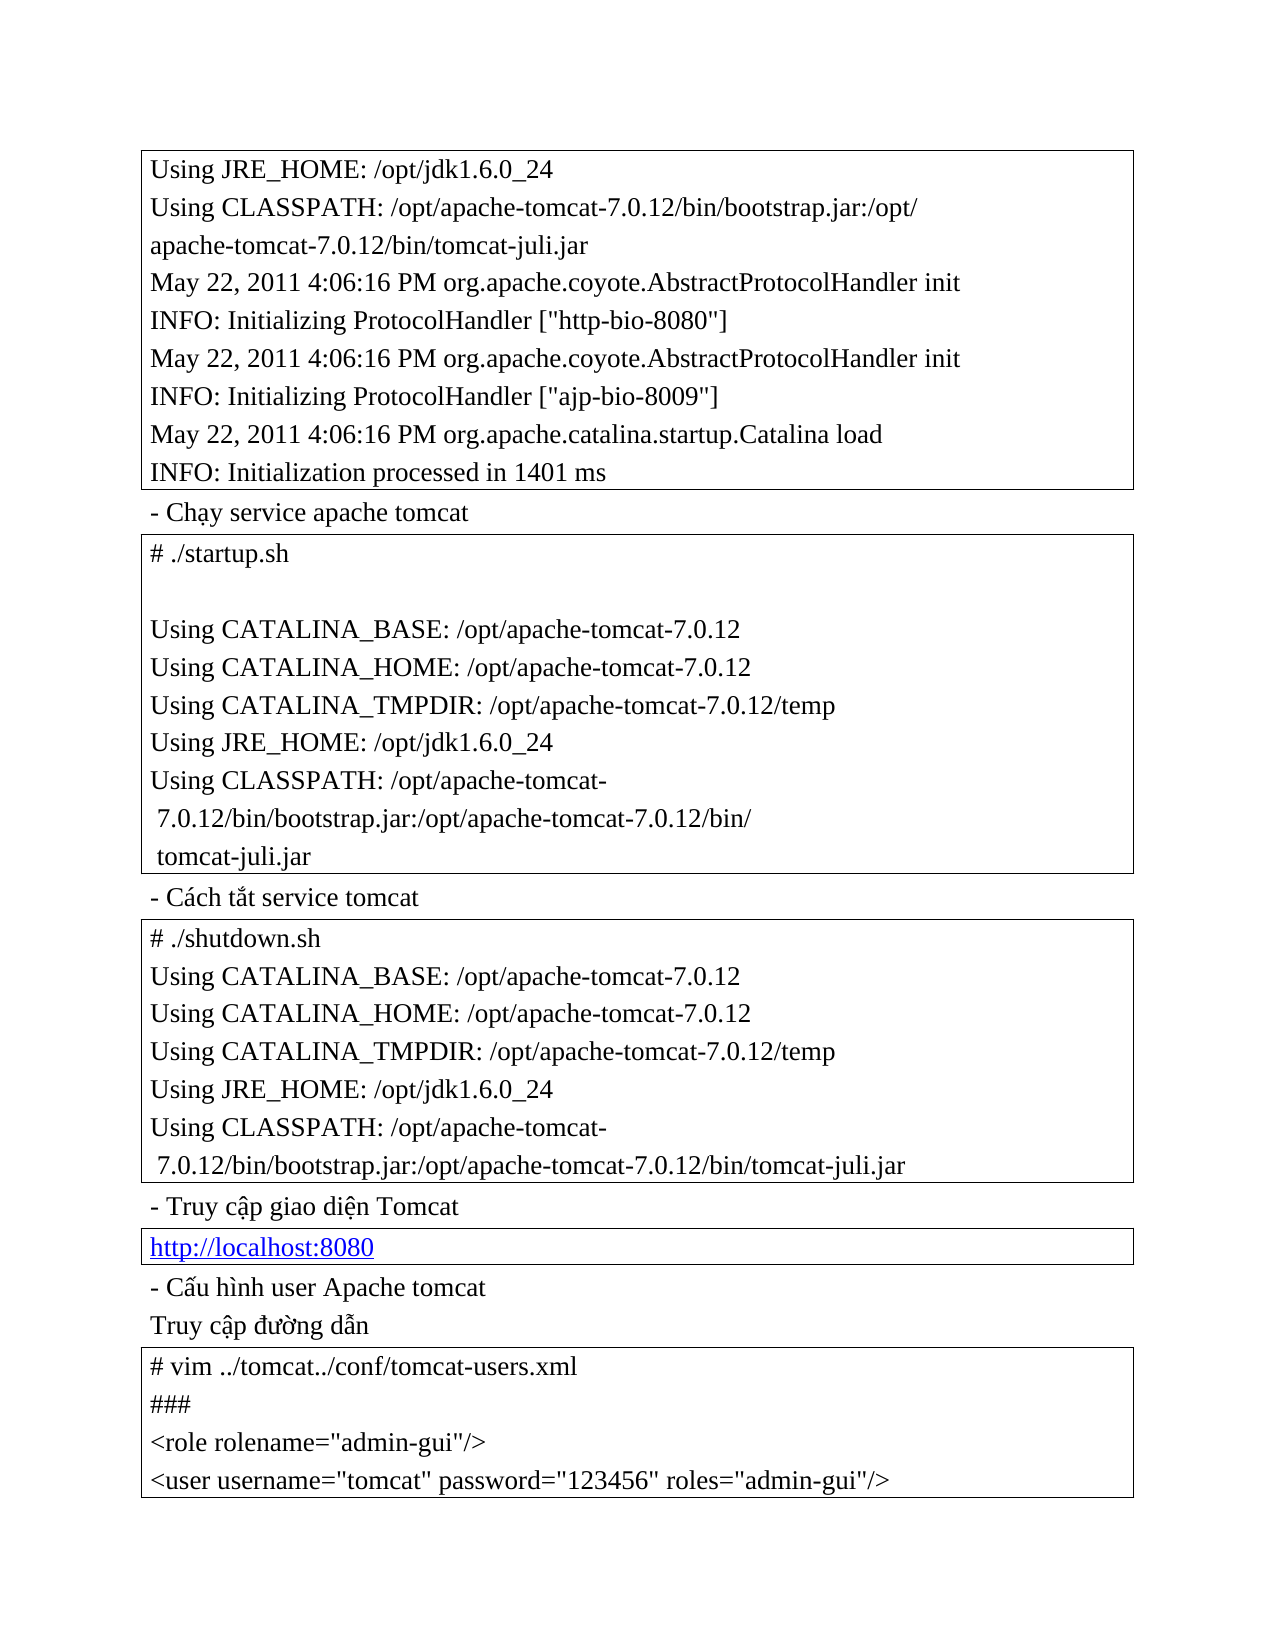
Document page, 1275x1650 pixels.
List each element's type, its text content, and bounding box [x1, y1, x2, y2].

text - Chạy service apache tomcat [150, 497, 1125, 528]
text - Cấu hình user Apache tomcat [150, 1272, 1125, 1303]
text Truy cập đường dẫn [150, 1309, 1125, 1341]
text Using CATALINA_BASE: /opt/apache-tomcat-7.0.12 [142, 610, 1133, 644]
text <role rolename="admin-gui"/> [142, 1423, 1133, 1457]
text tomcat-juli.jar [142, 837, 1133, 873]
text May 22, 2011 4:06:16 PM org.apache.coyote.AbstractProtocolHandler init [142, 263, 1133, 298]
text # ./shutdown.sh [142, 920, 1133, 953]
text Using CATALINA_HOME: /opt/apache-tomcat-7.0.12 [142, 994, 1133, 1029]
text Using JRE_HOME: /opt/jdk1.6.0_24 [142, 723, 1133, 758]
text 7.0.12/bin/bootstrap.jar:/opt/apache-tomcat-7.0.12/bin/tomcat-juli.jar [142, 1146, 1133, 1182]
text <user username="tomcat" password="123456" roles="admin-gui"/> [142, 1461, 1133, 1497]
text # ./startup.sh [142, 535, 1133, 569]
text Using CLASSPATH: /opt/apache-tomcat-7.0.12/bin/bootstrap.jar:/opt/ [142, 188, 1133, 222]
text INFO: Initialization processed in 1401 ms [142, 452, 1133, 489]
text http://localhost:8080 [142, 1229, 1133, 1264]
text Using CLASSPATH: /opt/apache-tomcat- [142, 761, 1133, 796]
text Using CATALINA_TMPDIR: /opt/apache-tomcat-7.0.12/temp [142, 686, 1133, 720]
text ### [142, 1385, 1133, 1419]
text - Truy cập giao diện Tomcat [150, 1190, 1125, 1221]
text INFO: Initializing ProtocolHandler ["http-bio-8080"] [142, 301, 1133, 336]
text INFO: Initializing ProtocolHandler ["ajp-bio-8009"] [142, 377, 1133, 411]
text Using CLASSPATH: /opt/apache-tomcat- [142, 1108, 1133, 1142]
text Using CATALINA_HOME: /opt/apache-tomcat-7.0.12 [142, 648, 1133, 682]
text May 22, 2011 4:06:16 PM org.apache.catalina.startup.Catalina load [142, 415, 1133, 449]
text Using CATALINA_BASE: /opt/apache-tomcat-7.0.12 [142, 957, 1133, 991]
text Using JRE_HOME: /opt/jdk1.6.0_24 [142, 1070, 1133, 1104]
text # vim ../tomcat../conf/tomcat-users.xml [142, 1348, 1133, 1381]
text Using CATALINA_TMPDIR: /opt/apache-tomcat-7.0.12/temp [142, 1032, 1133, 1066]
text - Cách tắt service tomcat [150, 881, 1125, 912]
text apache-tomcat-7.0.12/bin/tomcat-juli.jar [142, 226, 1133, 260]
text Using JRE_HOME: /opt/jdk1.6.0_24 [142, 151, 1133, 184]
text May 22, 2011 4:06:16 PM org.apache.coyote.AbstractProtocolHandler init [142, 339, 1133, 373]
text 7.0.12/bin/bootstrap.jar:/opt/apache-tomcat-7.0.12/bin/ [142, 799, 1133, 833]
